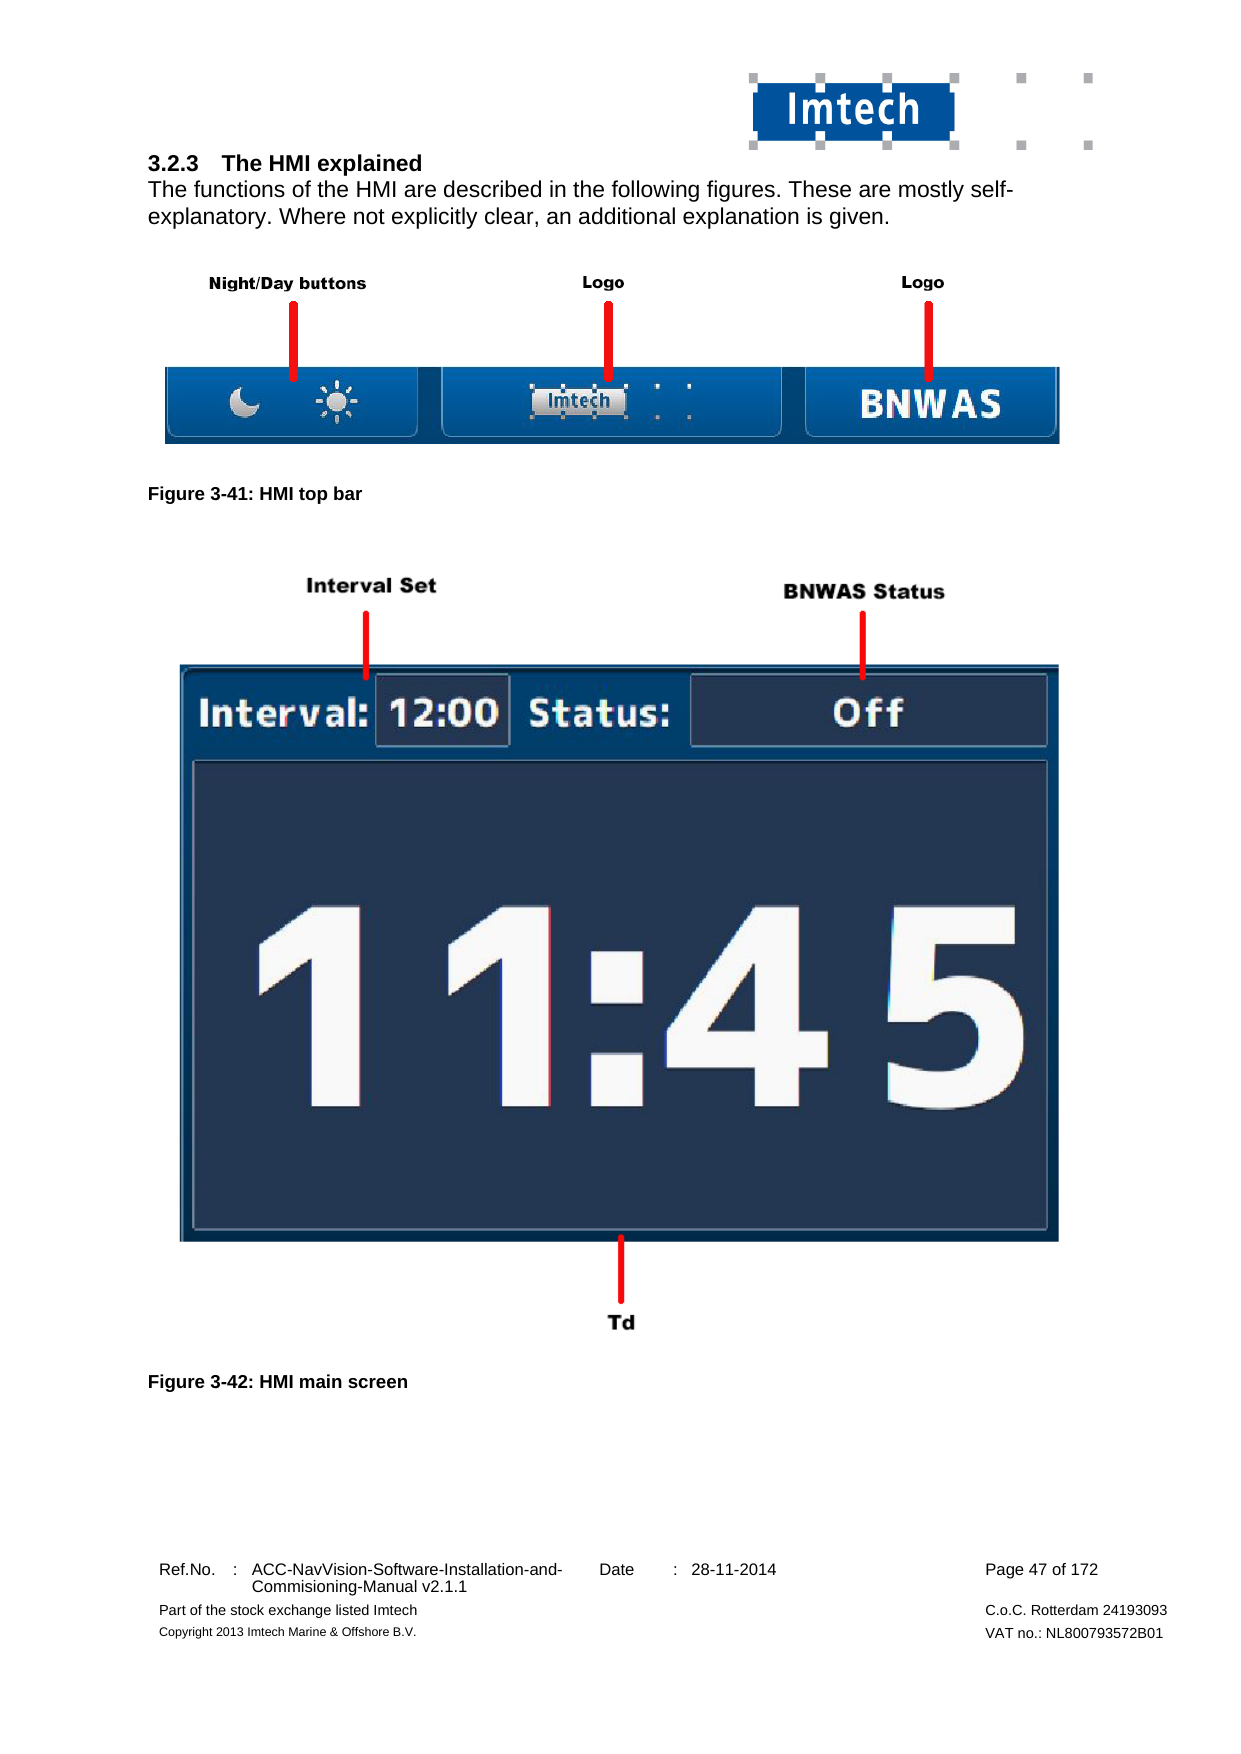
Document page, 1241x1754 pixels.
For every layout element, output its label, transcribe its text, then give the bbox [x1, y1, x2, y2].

picture [748, 73, 1093, 150]
subtitle The HMI explained [148, 150, 1093, 176]
picture [147, 556, 1093, 1359]
picture [147, 255, 1093, 471]
text The functions of the HMI are described in the following figures. These are mostly self-explanatory. Where not explicitly clear, an additional explanation is given. [148, 176, 1093, 229]
